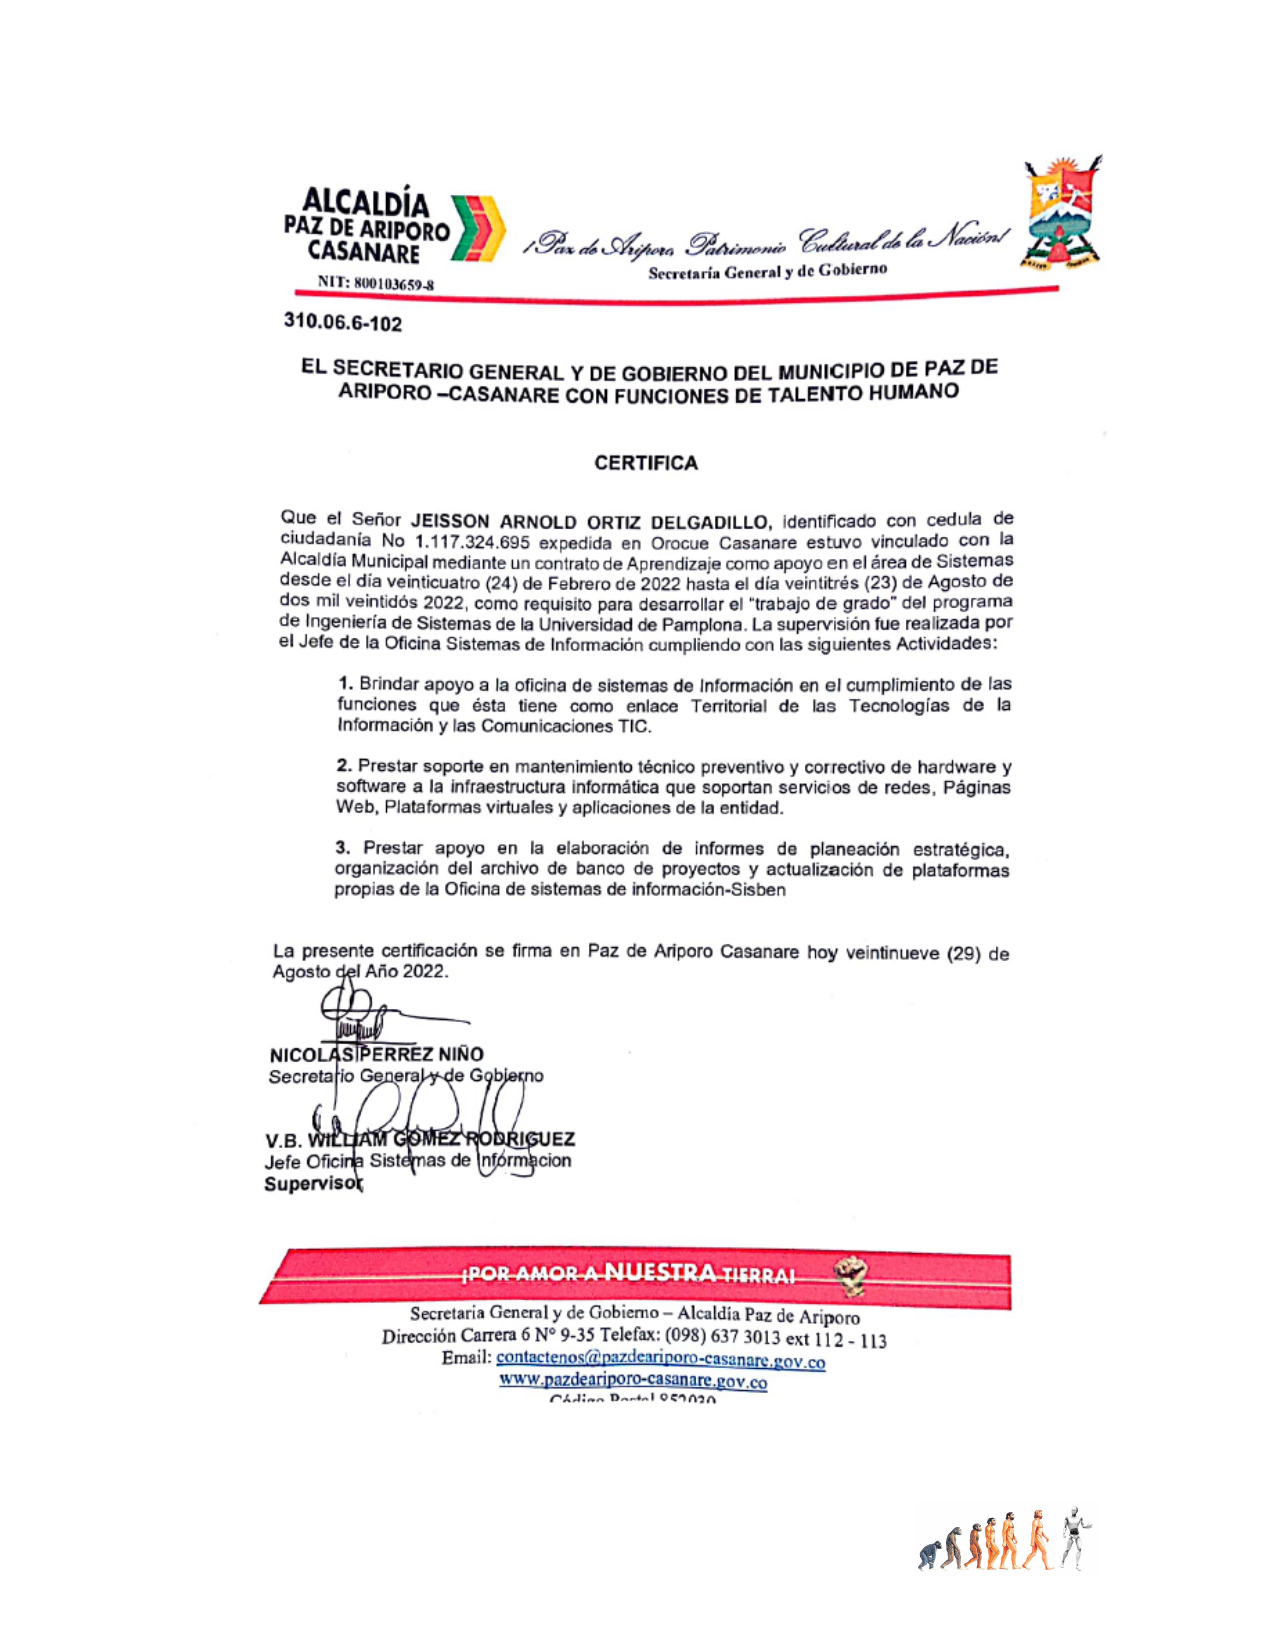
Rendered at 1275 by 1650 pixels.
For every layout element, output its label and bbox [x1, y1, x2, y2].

picture [177, 147, 1150, 1415]
picture [914, 1501, 1098, 1577]
